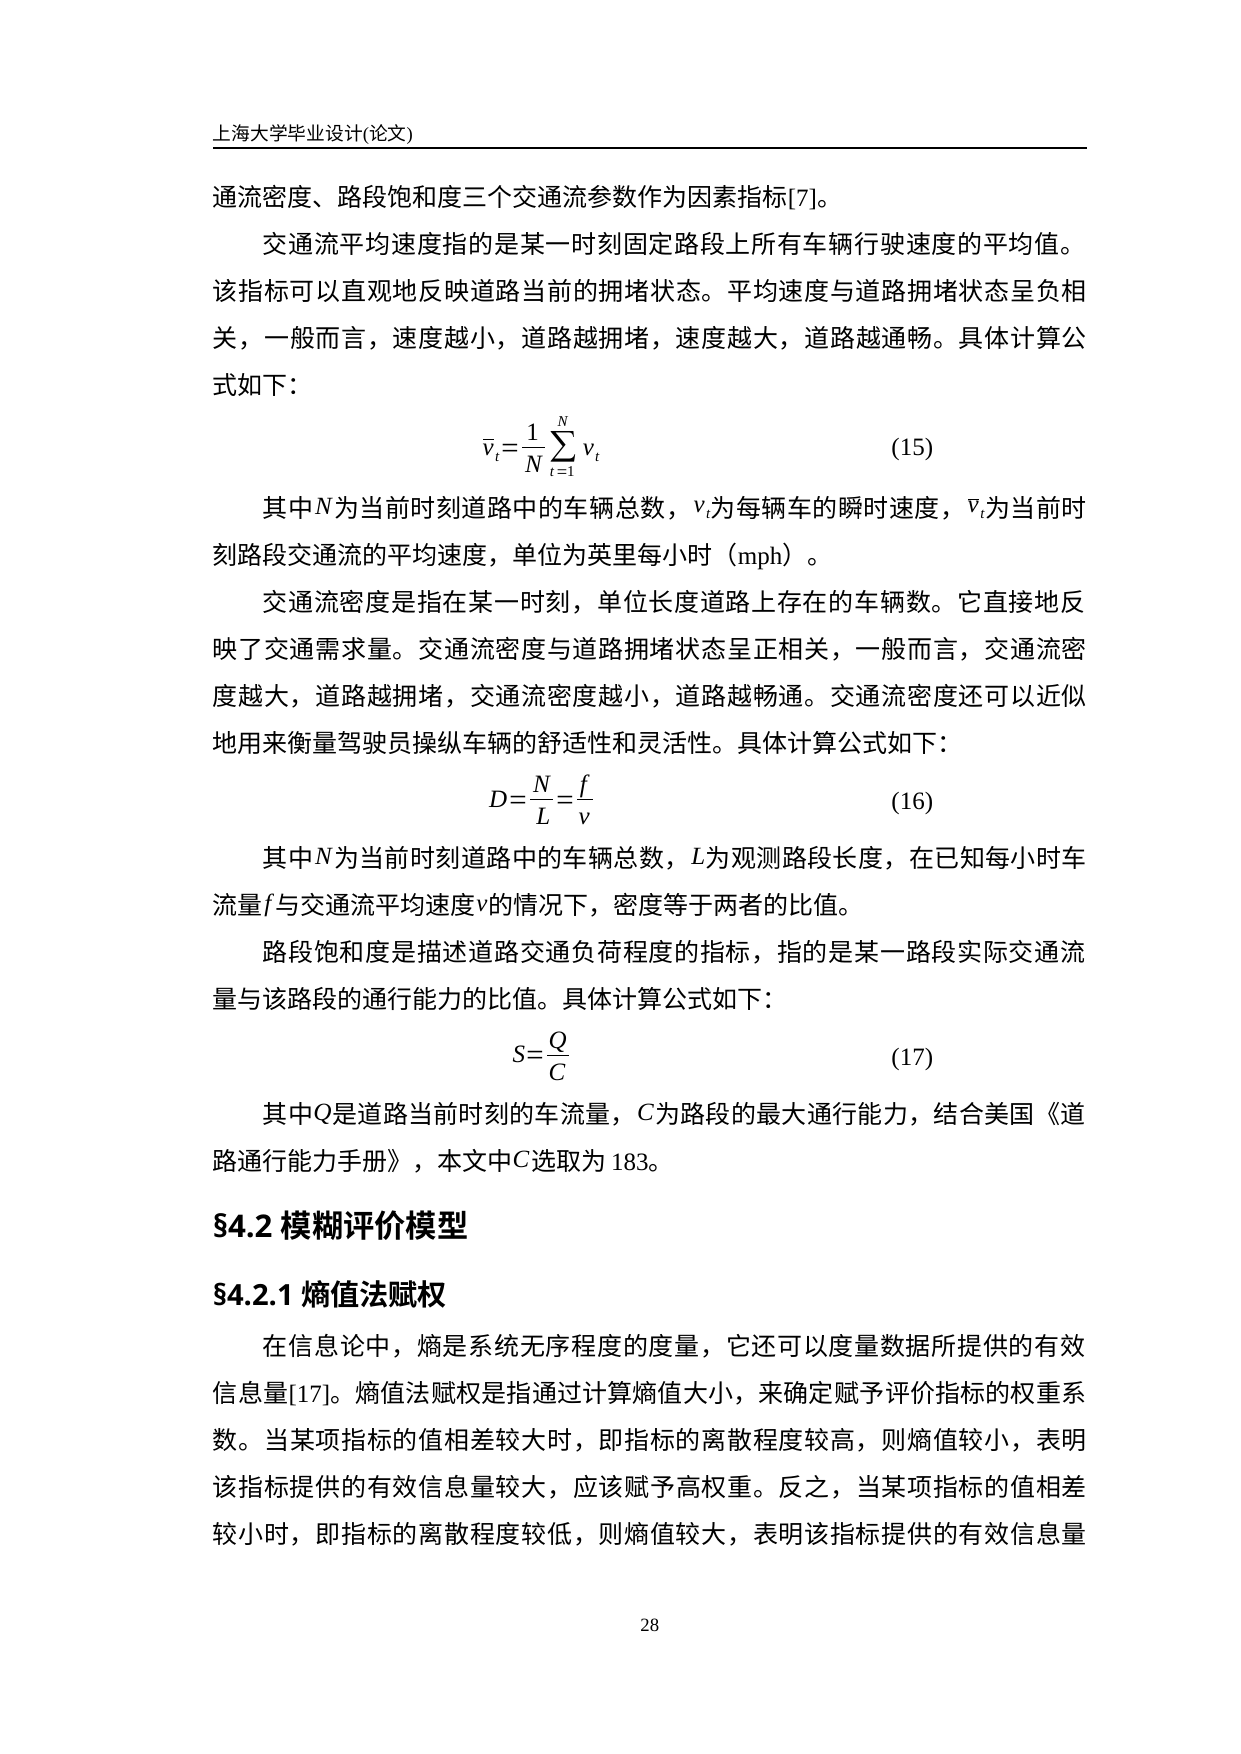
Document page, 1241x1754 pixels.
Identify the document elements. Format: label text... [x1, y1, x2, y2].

subtitle 熵值法赋权 [213, 1271, 1087, 1314]
table_header (17) [836, 1027, 1075, 1094]
table_header (15) [836, 413, 1075, 488]
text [213, 1326, 1087, 1551]
table_header [201, 413, 836, 488]
text 路段饱和度是描述道路交通负荷程度的指标，指的是某一路段实际交通流量与该路段的通行能力的比值。具体计算公式如下： [213, 933, 1087, 1016]
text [213, 177, 1087, 213]
text 交通流平均速度指的是某一时刻固定路段上所有车辆行驶速度的平均值。该指标可以直观地反映道路当前的拥堵状态。平均速度与道路拥堵状态呈负相关，一般而言，速度越小，道路越拥堵，速度越大，道路越通畅。具体计算公式如下： [213, 224, 1087, 402]
table_header [201, 771, 836, 838]
subtitle 模糊评价模型 [213, 1201, 1087, 1246]
text 其中是道路当前时刻的车流量，为路段的最大通行能力，结合美国《道路通行能力手册》，本文中选取为183。 [213, 1094, 1087, 1178]
text 交通流密度是指在某一时刻，单位长度道路上存在的车辆数。它直接地反映了交通需求量。交通流密度与道路拥堵状态呈正相关，一般而言，交通流密度越大，道路越拥堵，交通流密度越小，道路越畅通。交通流密度还可以近似地用来衡量驾驶员操纵车辆的舒适性和灵活性。具体计算公式如下： [213, 583, 1087, 760]
table_header (16) [836, 771, 1075, 838]
table_header [201, 1027, 836, 1094]
text 其中为当前时刻道路中的车辆总数，为每辆车的瞬时速度，为当前时刻路段交通流的平均速度，单位为英里每小时（mph）。 [213, 488, 1087, 572]
text 其中为当前时刻道路中的车辆总数，为观测路段长度，在已知每小时车流量与交通流平均速度的情况下，密度等于两者的比值。 [213, 838, 1087, 922]
